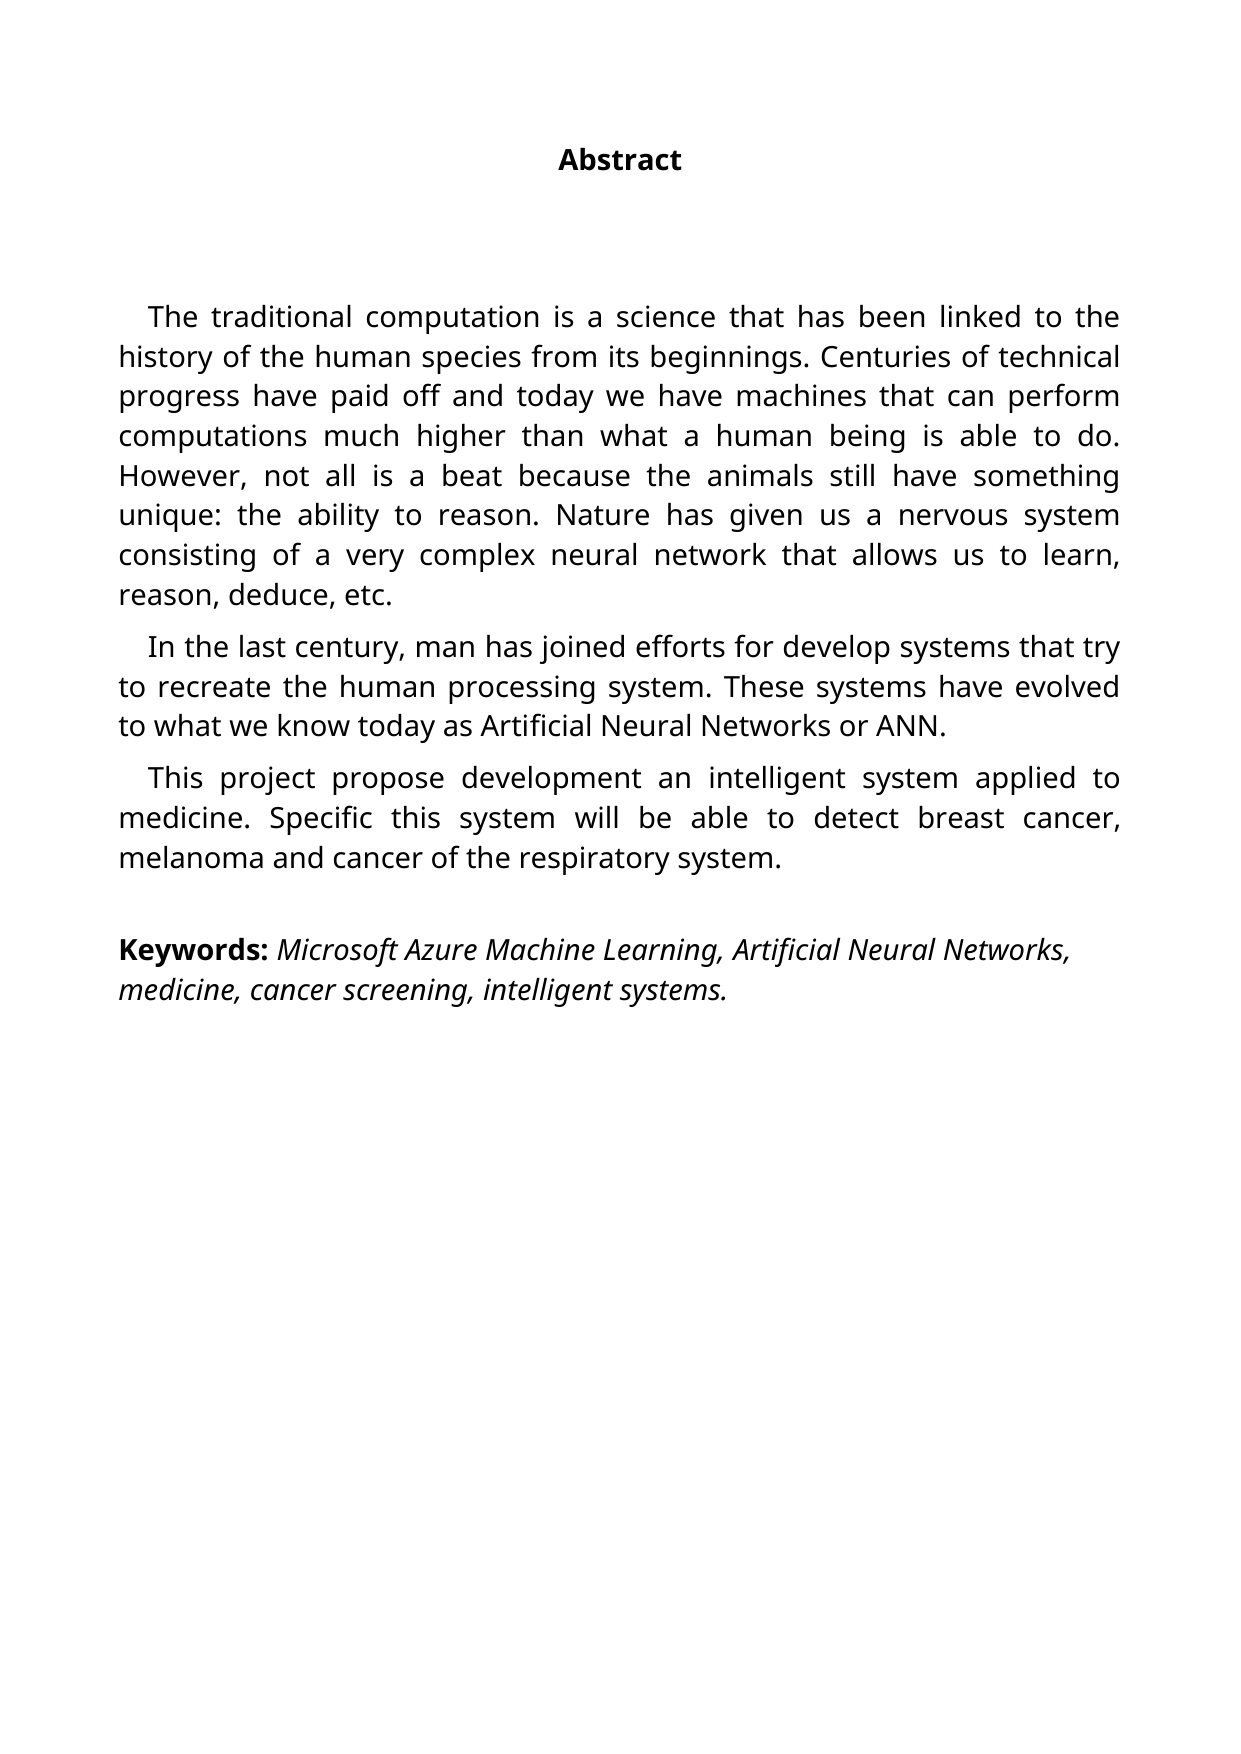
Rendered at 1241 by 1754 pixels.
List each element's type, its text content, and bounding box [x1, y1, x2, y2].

text This project propose development an intelligent system applied to medicine. Specific this system will be able to detect breast cancer, melanoma and cancer of the respiratory system. [118, 758, 1122, 877]
text Keywords: Microsoft Azure Machine Learning, Artificial Neural Networks, medicine, cancer screening, intelligent systems. [118, 929, 1122, 1008]
text The traditional computation is a science that has been linked to the history of the human species from its beginnings. Centuries of technical progress have paid off and today we have machines that can perform computations much higher than what a human being is able to do. However, not all is a beat because the animals still have something unique: the ability to reason. Nature has given us a nervous system consisting of a very complex neural network that allows us to learn, reason, deduce, etc. [118, 296, 1122, 614]
text In the last century, man has joined efforts for develop systems that try to recreate the human processing system. These systems have evolved to what we know today as Artificial Neural Networks or ANN. [118, 626, 1122, 745]
text Abstract [118, 140, 1122, 179]
